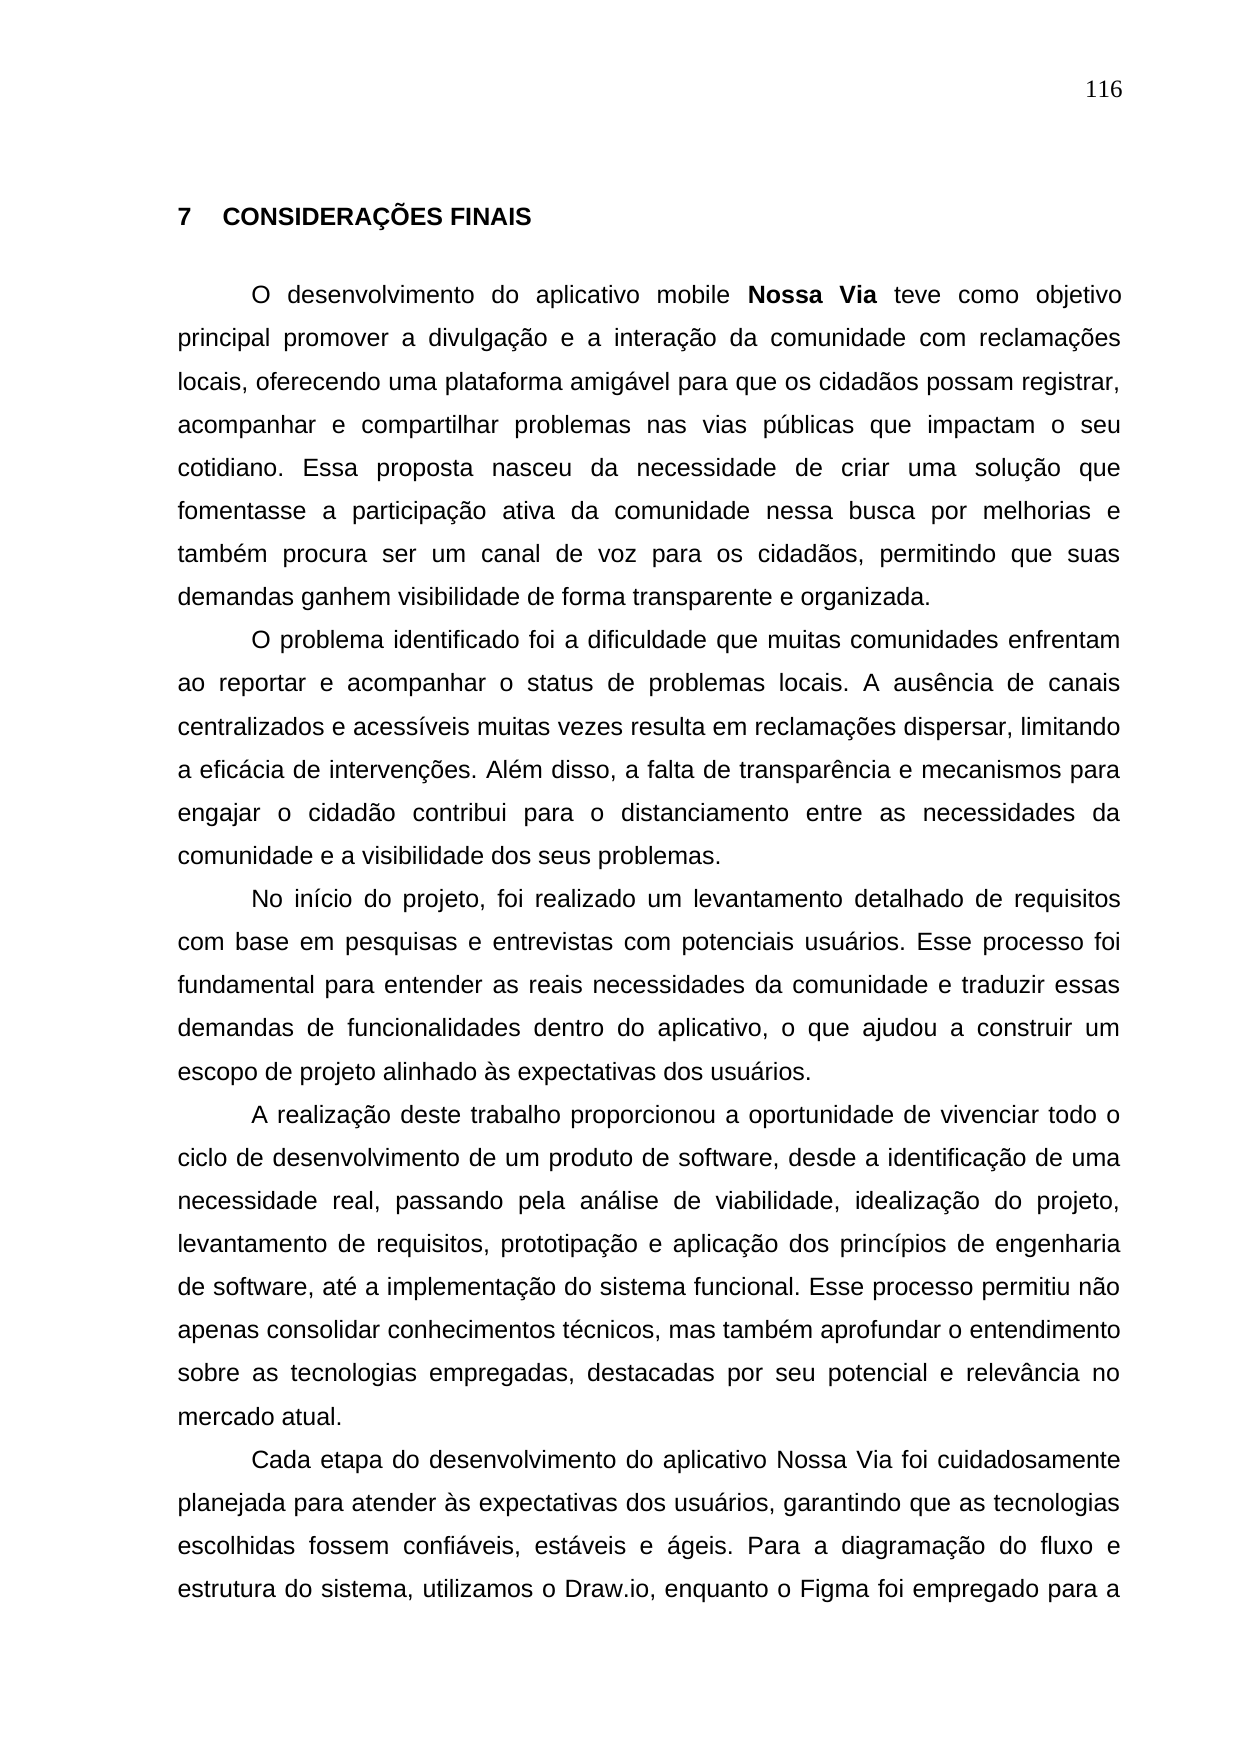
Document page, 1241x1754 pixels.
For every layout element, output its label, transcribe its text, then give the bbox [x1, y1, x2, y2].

text No início do projeto, foi realizado um levantamento detalhado de requisitos com base em pesquisas e entrevistas com potenciais usuários. Esse processo foi fundamental para entender as reais necessidades da comunidade e traduzir essas demandas de funcionalidades dentro do aplicativo, o que ajudou a construir um escopo de projeto alinhado às expectativas dos usuários. [177, 884, 1122, 1085]
text A realização deste trabalho proporcionou a oportunidade de vivenciar todo o ciclo de desenvolvimento de um produto de software, desde a identificação de uma necessidade real, passando pela análise de viabilidade, idealização do projeto, levantamento de requisitos, prototipação e aplicação dos princípios de engenharia de software, até a implementação do sistema funcional. Esse processo permitiu não apenas consolidar conhecimentos técnicos, mas também aprofundar o entendimento sobre as tecnologias empregadas, destacadas por seu potencial e relevância no mercado atual. [177, 1100, 1122, 1430]
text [177, 1445, 1122, 1603]
text O problema identificado foi a dificuldade que muitas comunidades enfrentam ao reportar e acompanhar o status de problemas locais. A ausência de canais centralizados e acessíveis muitas vezes resulta em reclamações dispersar, limitando a eficácia de intervenções. Além disso, a falta de transparência e mecanismos para engajar o cidadão contribui para o distanciamento entre as necessidades da comunidade e a visibilidade dos seus problemas. [177, 625, 1122, 870]
text O desenvolvimento do aplicativo mobile Nossa Via teve como objetivo principal promover a divulgação e a interação da comunidade com reclamações locais, oferecendo uma plataforma amigável para que os cidadãos possam registrar, acompanhar e compartilhar problemas nas vias públicas que impactam o seu cotidiano. Essa proposta nasceu da necessidade de criar uma solução que fomentasse a participação ativa da comunidade nessa busca por melhorias e também procura ser um canal de voz para os cidadãos, permitindo que suas demandas ganhem visibilidade de forma transparente e organizada. [177, 280, 1122, 611]
subtitle CONSIDERAÇÕES FINAIS [177, 202, 1122, 231]
